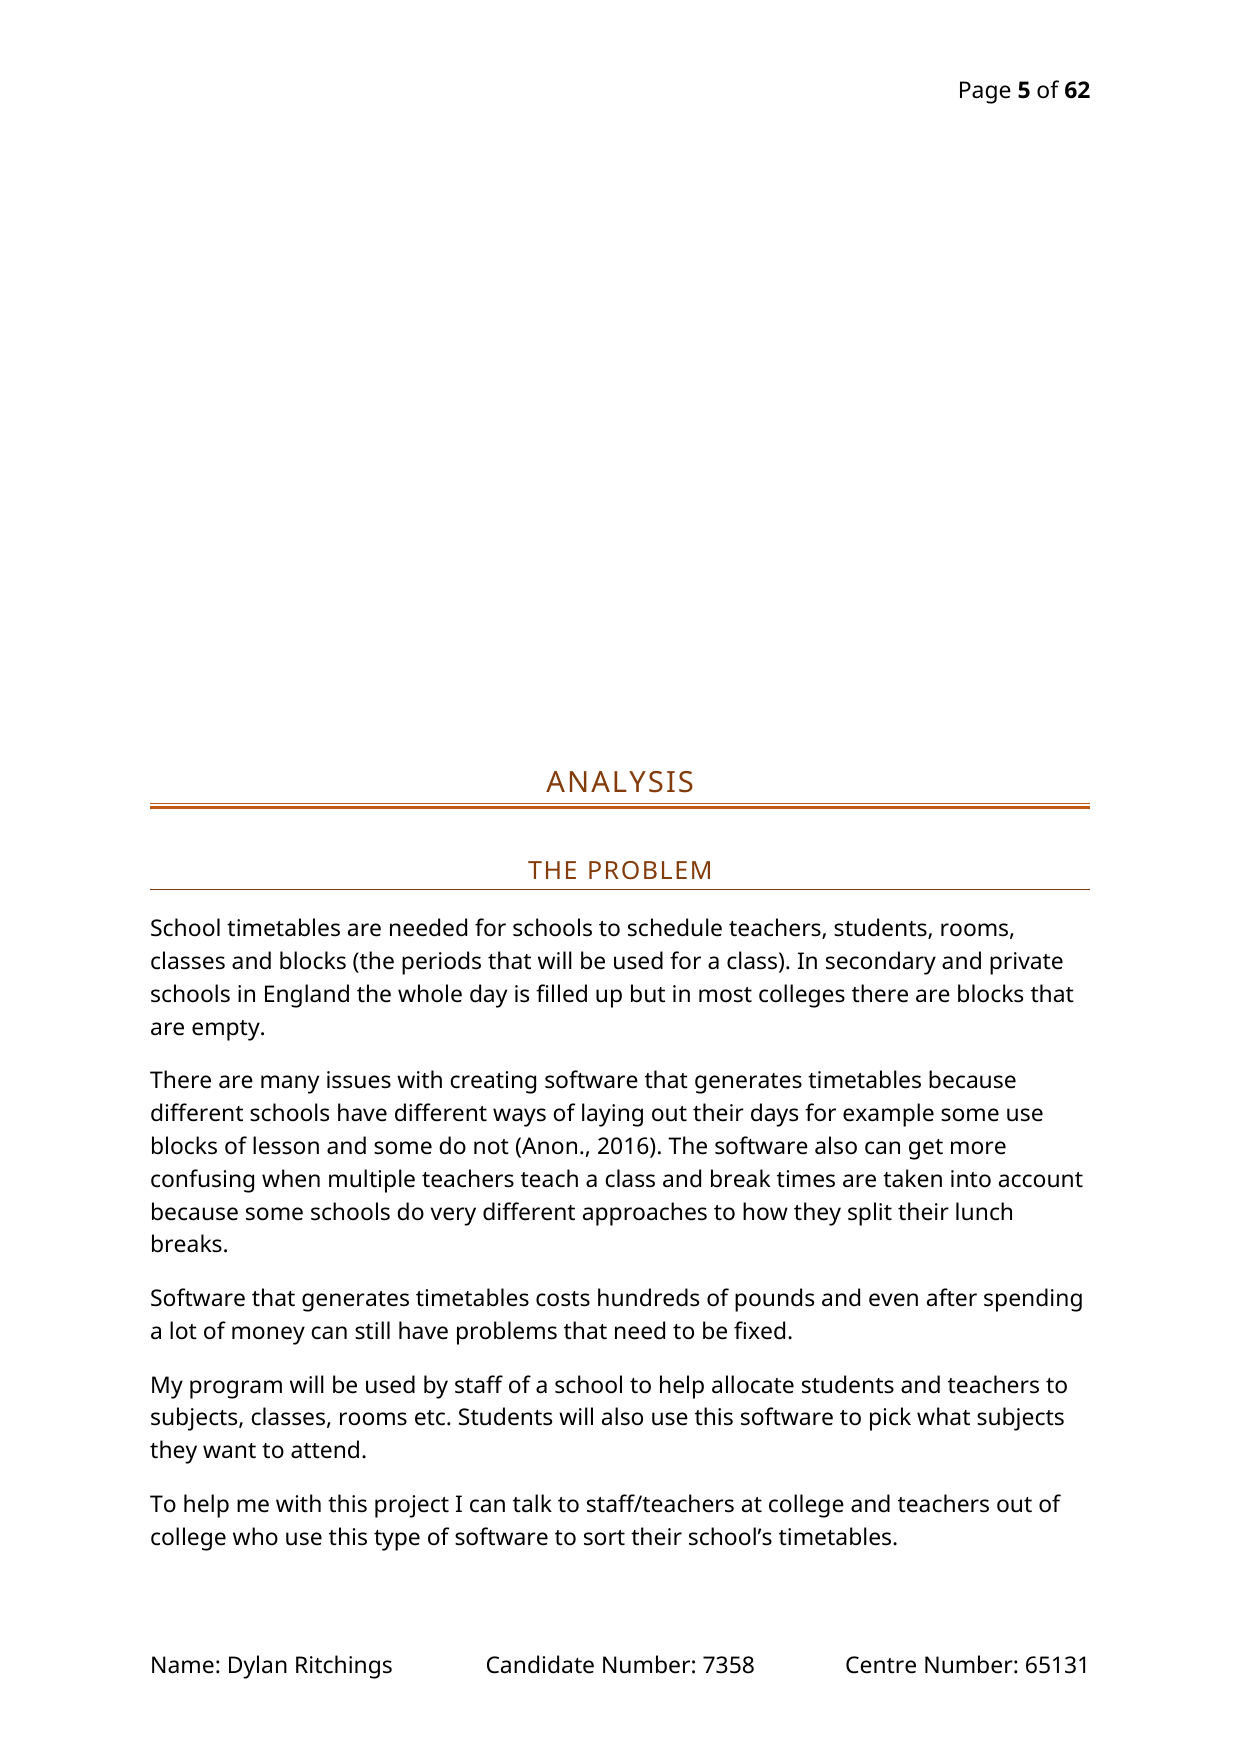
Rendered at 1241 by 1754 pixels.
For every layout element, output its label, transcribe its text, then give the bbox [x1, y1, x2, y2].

text School timetables are needed for schools to schedule teachers, students, rooms, classes and blocks (the periods that will be used for a class). In secondary and private schools in England the whole day is filled up but in most colleges there are blocks that are empty. [150, 912, 1090, 1042]
text To help me with this project I can talk to staff/teachers at college and teachers out of college who use this type of software to sort their school’s timetables. [150, 1488, 1090, 1552]
subtitle Analysis [150, 761, 1090, 803]
text My program will be used by staff of a school to help allocate students and teachers to subjects, classes, rooms etc. Students will also use this software to pick what subjects they want to attend. [150, 1368, 1090, 1465]
subtitle The problem [150, 853, 1090, 889]
text Software that generates timetables costs hundreds of pounds and even after spending a lot of money can still have problems that need to be fixed. [150, 1282, 1090, 1346]
text There are many issues with creating software that generates timetables because different schools have different ways of laying out their days for example some use blocks of lesson and some do not . The software also can get more confusing when multiple teachers teach a class and break times are taken into account because some schools do very different approaches to how they split their lunch breaks. [150, 1064, 1090, 1260]
